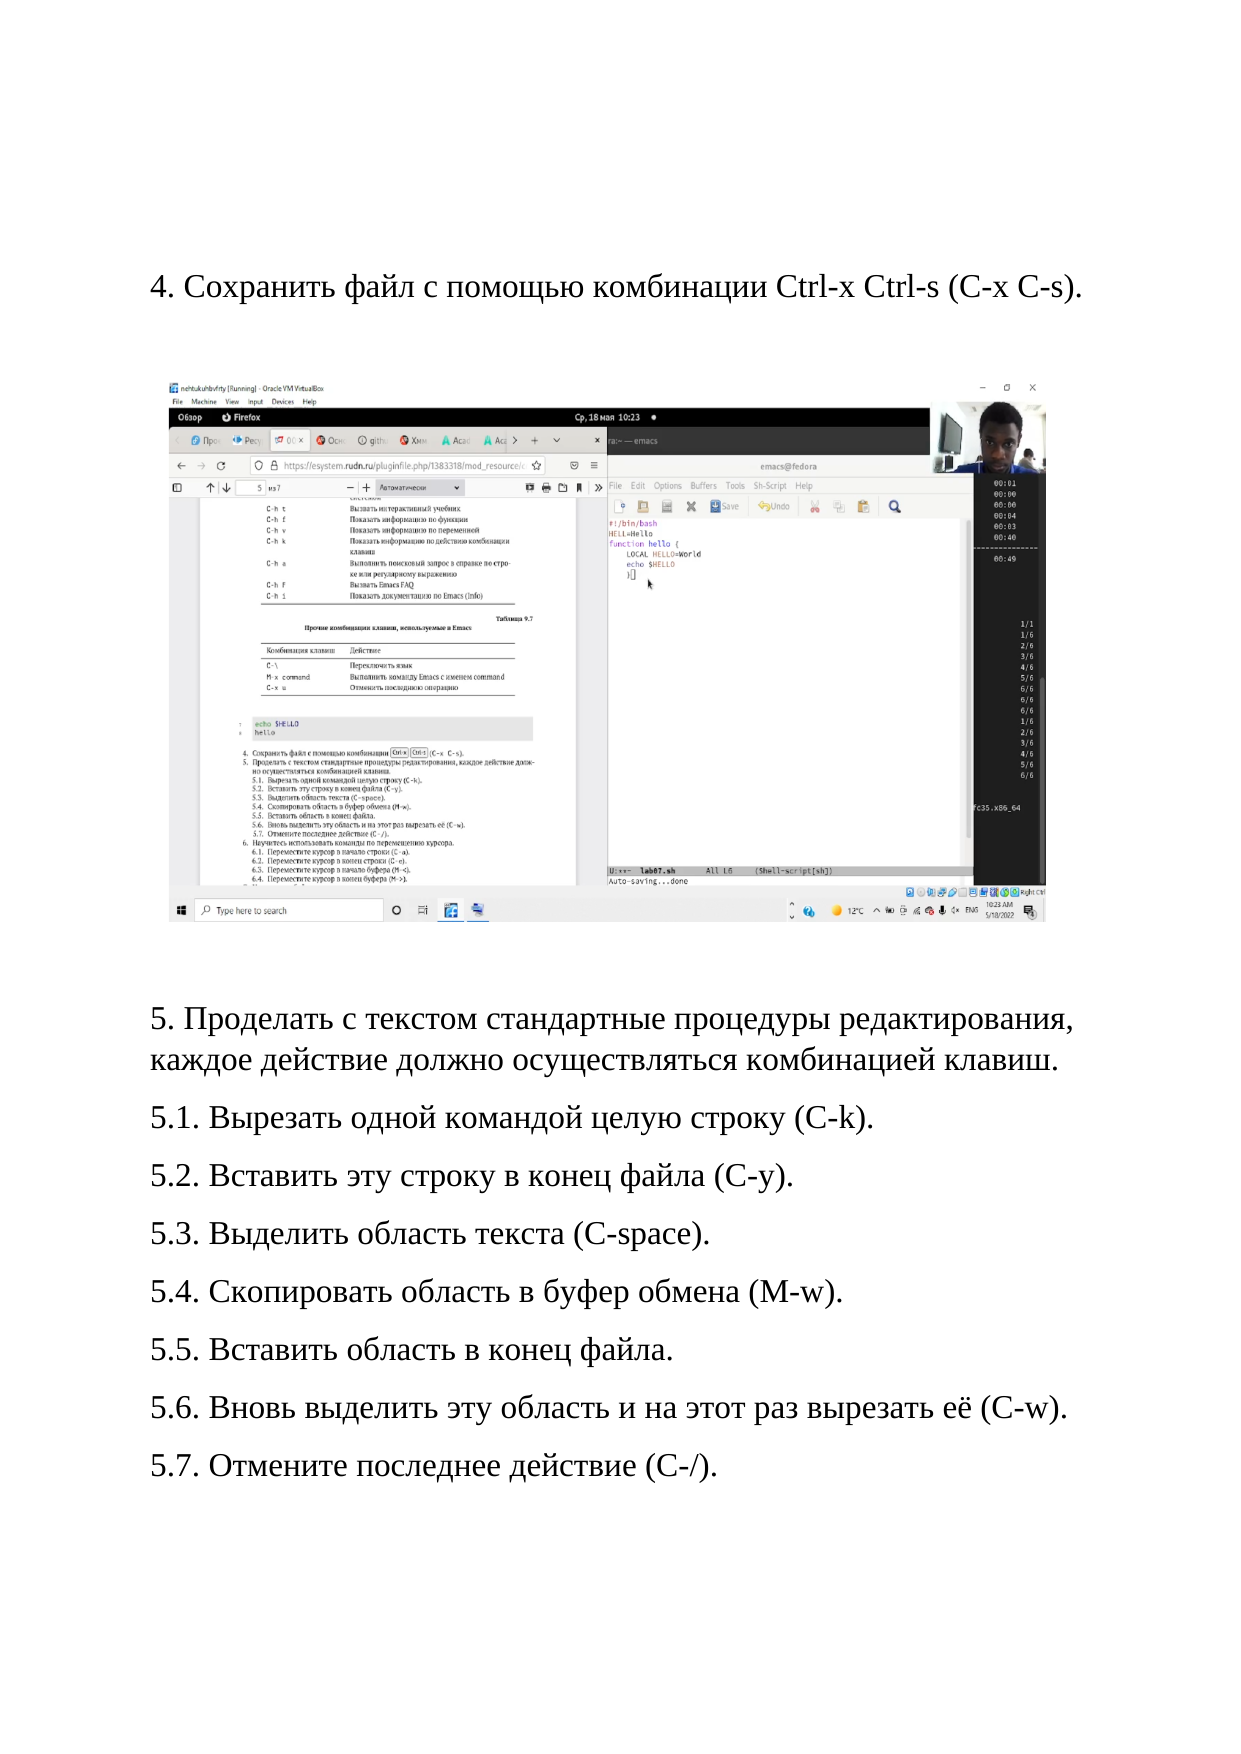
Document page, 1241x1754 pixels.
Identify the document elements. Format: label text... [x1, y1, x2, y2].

text 5.7. Отмените последнее действие (C-/). [150, 1446, 1090, 1484]
text 5. Проделать с текстом стандартные процедуры редактирования, каждое действие должно осуществляться комбинацией клавиш. [150, 998, 1090, 1078]
text 5.6. Вновь выделить эту область и на этот раз вырезать её (C-w). [150, 1387, 1090, 1426]
text 4. Сохранить файл с помощью комбинации Ctrl-x Ctrl-s (C-x C-s). [150, 266, 1090, 304]
text 5.1. Вырезать одной командой целую строку (С-k). [150, 1097, 1090, 1136]
text 5.2. Вставить эту строку в конец файла (C-y). [150, 1155, 1090, 1194]
text 5.4. Скопировать область в буфер обмена (M-w). [150, 1271, 1090, 1310]
text 5.3. Выделить область текста (C-space). [150, 1213, 1090, 1252]
text 5.5. Вставить область в конец файла. [150, 1329, 1090, 1368]
